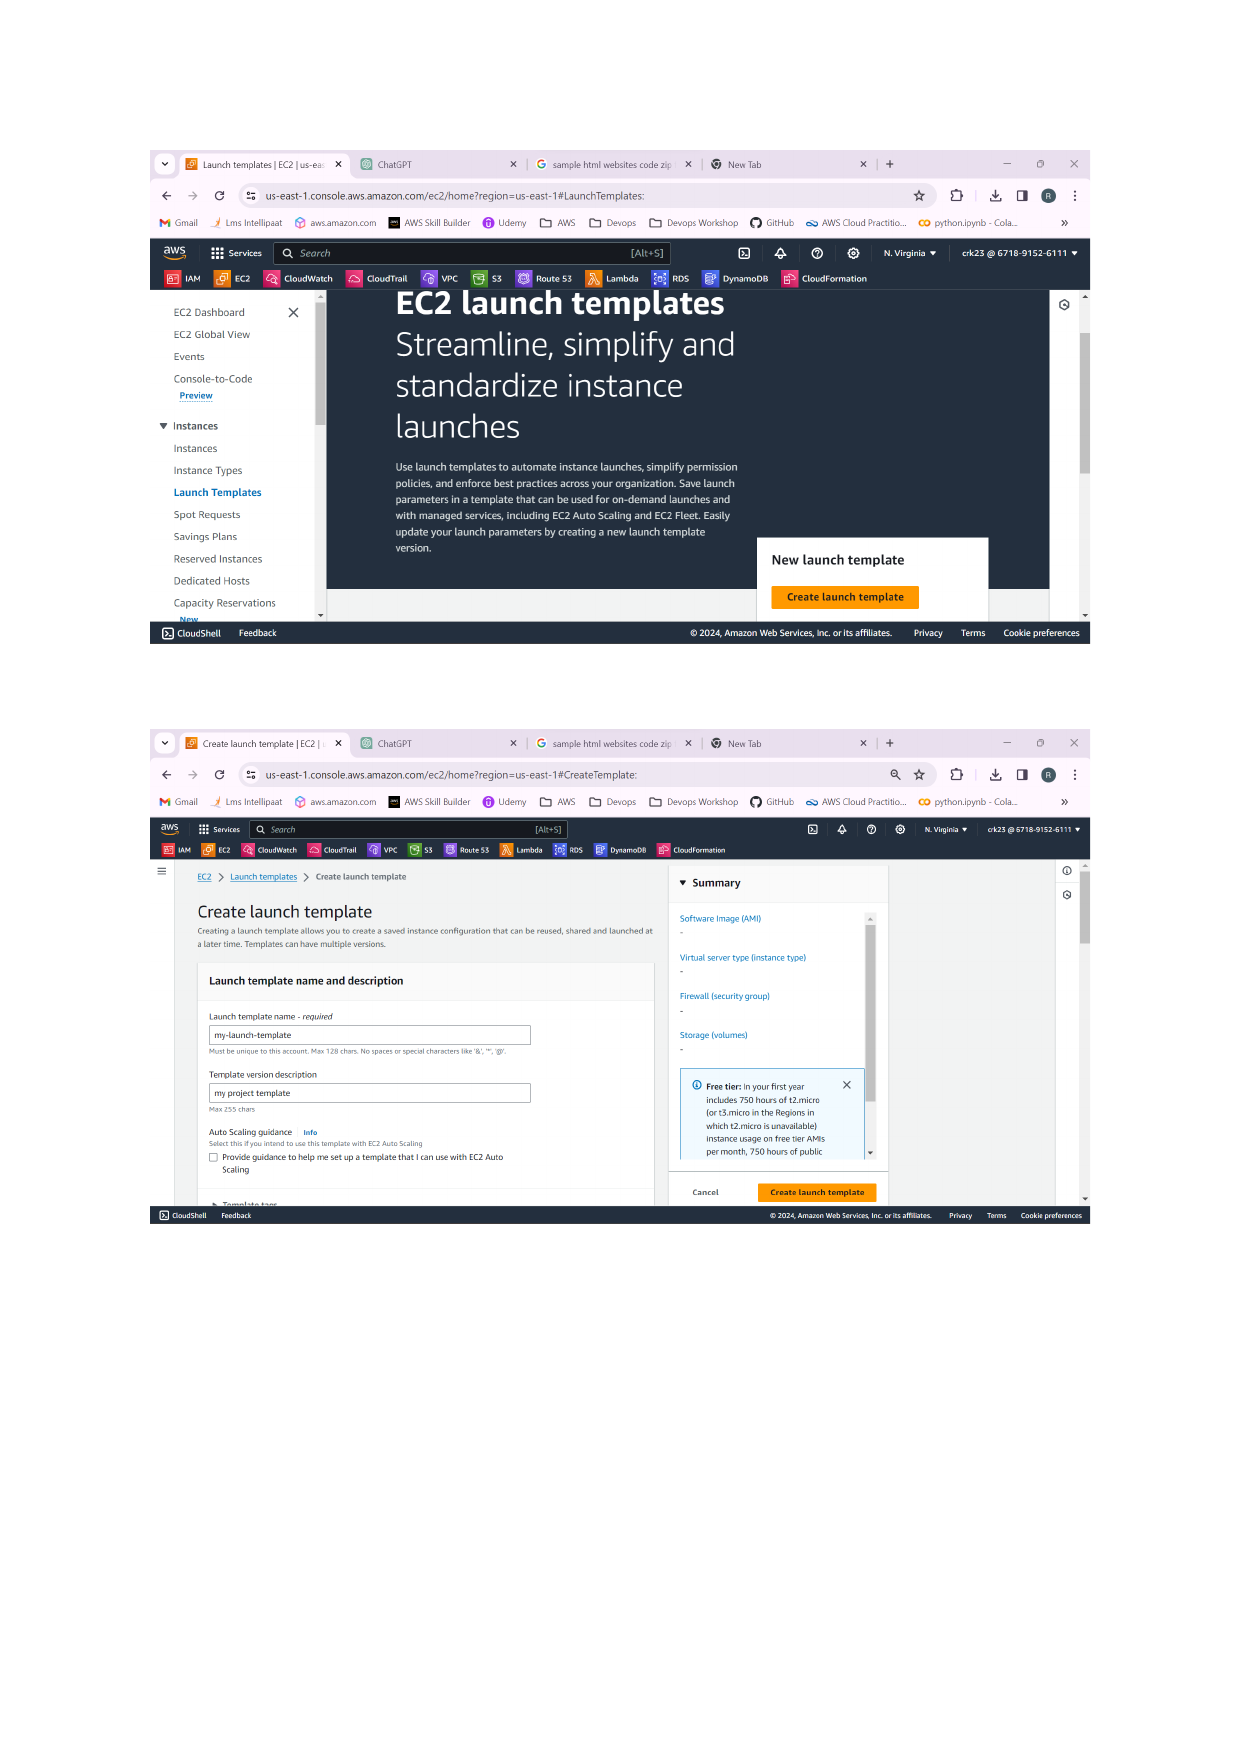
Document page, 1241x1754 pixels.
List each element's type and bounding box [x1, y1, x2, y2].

picture [150, 150, 1091, 644]
picture [150, 729, 1091, 1224]
